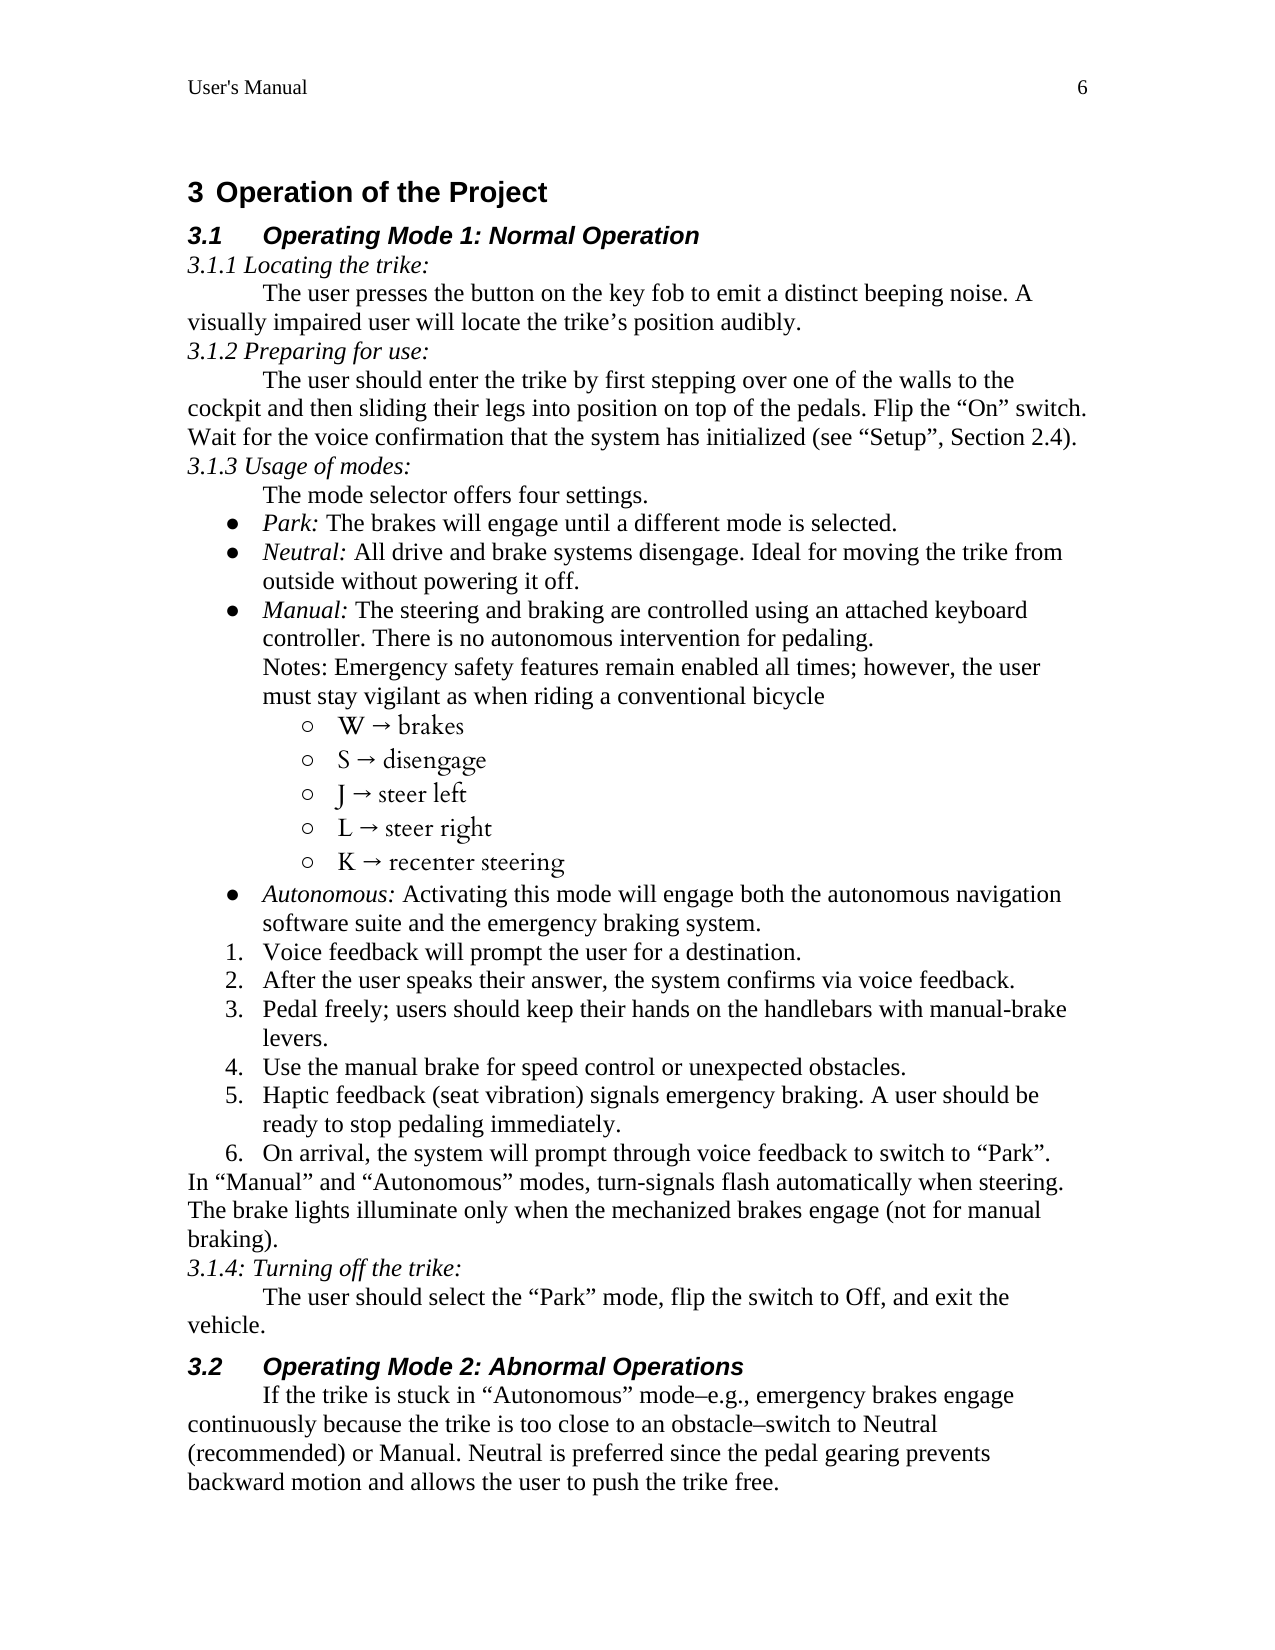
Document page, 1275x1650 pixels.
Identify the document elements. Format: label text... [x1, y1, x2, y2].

list After the user speaks their answer, the system confirms via voice feedback. [225, 965, 1087, 994]
text The user should enter the trike by first stepping over one of the walls to the cockpit and then sliding their legs into position on top of the pedals. Flip the “On” switch. Wait for the voice confirmation that the system has initialized (see “Setup”, Section 2.4). [187, 365, 1087, 451]
list On arrival, the system will prompt through voice feedback to switch to “Park”. [225, 1138, 1087, 1167]
list Park: The brakes will engage until a different mode is selected. [225, 508, 1087, 537]
text The mode selector offers four settings. [187, 480, 1087, 508]
list Autonomous: Activating this mode will engage both the autonomous navigation software suite and the emergency braking system. [225, 879, 1087, 937]
subtitle Operating Mode 2: Abnormal Operations [187, 1352, 1087, 1380]
list Pedal freely; users should keep their hands on the handlebars with manual-brake levers. [225, 994, 1087, 1052]
list Use the manual brake for speed control or unexpected obstacles. [225, 1052, 1087, 1080]
list Voice feedback will prompt the user for a destination. [225, 937, 1087, 965]
text 3.1.1 Locating the trike: [187, 250, 1087, 278]
text Notes: Emergency safety features remain enabled all times; however, the user must stay vigilant as when riding a conventional bicycle [262, 652, 1087, 710]
text If the trike is stuck in “Autonomous” mode–e.g., emergency brakes engage continuously because the trike is too close to an obstacle–switch to Neutral (recommended) or Manual. Neutral is preferred since the pedal gearing prevents backward motion and allows the user to push the trike free. [187, 1380, 1087, 1495]
text 3.1.2 Preparing for use: [187, 336, 1087, 365]
text In “Manual” and “Autonomous” modes, turn-signals flash automatically when steering. The brake lights illuminate only when the mechanized brakes engage (not for manual braking). [187, 1167, 1087, 1253]
subtitle Operation of the Project [187, 175, 1087, 208]
text The user should select the “Park” mode, flip the switch to Off, and exit the vehicle. [187, 1282, 1087, 1339]
text 3.1.3 Usage of modes: [187, 451, 1087, 480]
subtitle Operating Mode 1: Normal Operation [187, 221, 1087, 250]
list Haptic feedback (seat vibration) signals emergency braking. A user should be ready to stop pedaling immediately. [225, 1080, 1087, 1138]
text The user presses the button on the key fob to emit a distinct beeping noise. A visually impaired user will locate the trike’s position audibly. [187, 278, 1087, 336]
list Neutral: All drive and brake systems disengage. Ideal for moving the trike from outside without powering it off. [225, 537, 1087, 595]
list Manual: The steering and braking are controlled using an attached keyboard controller. There is no autonomous intervention for pedaling. [225, 595, 1087, 652]
text 3.1.4: Turning off the trike: [187, 1253, 1087, 1282]
